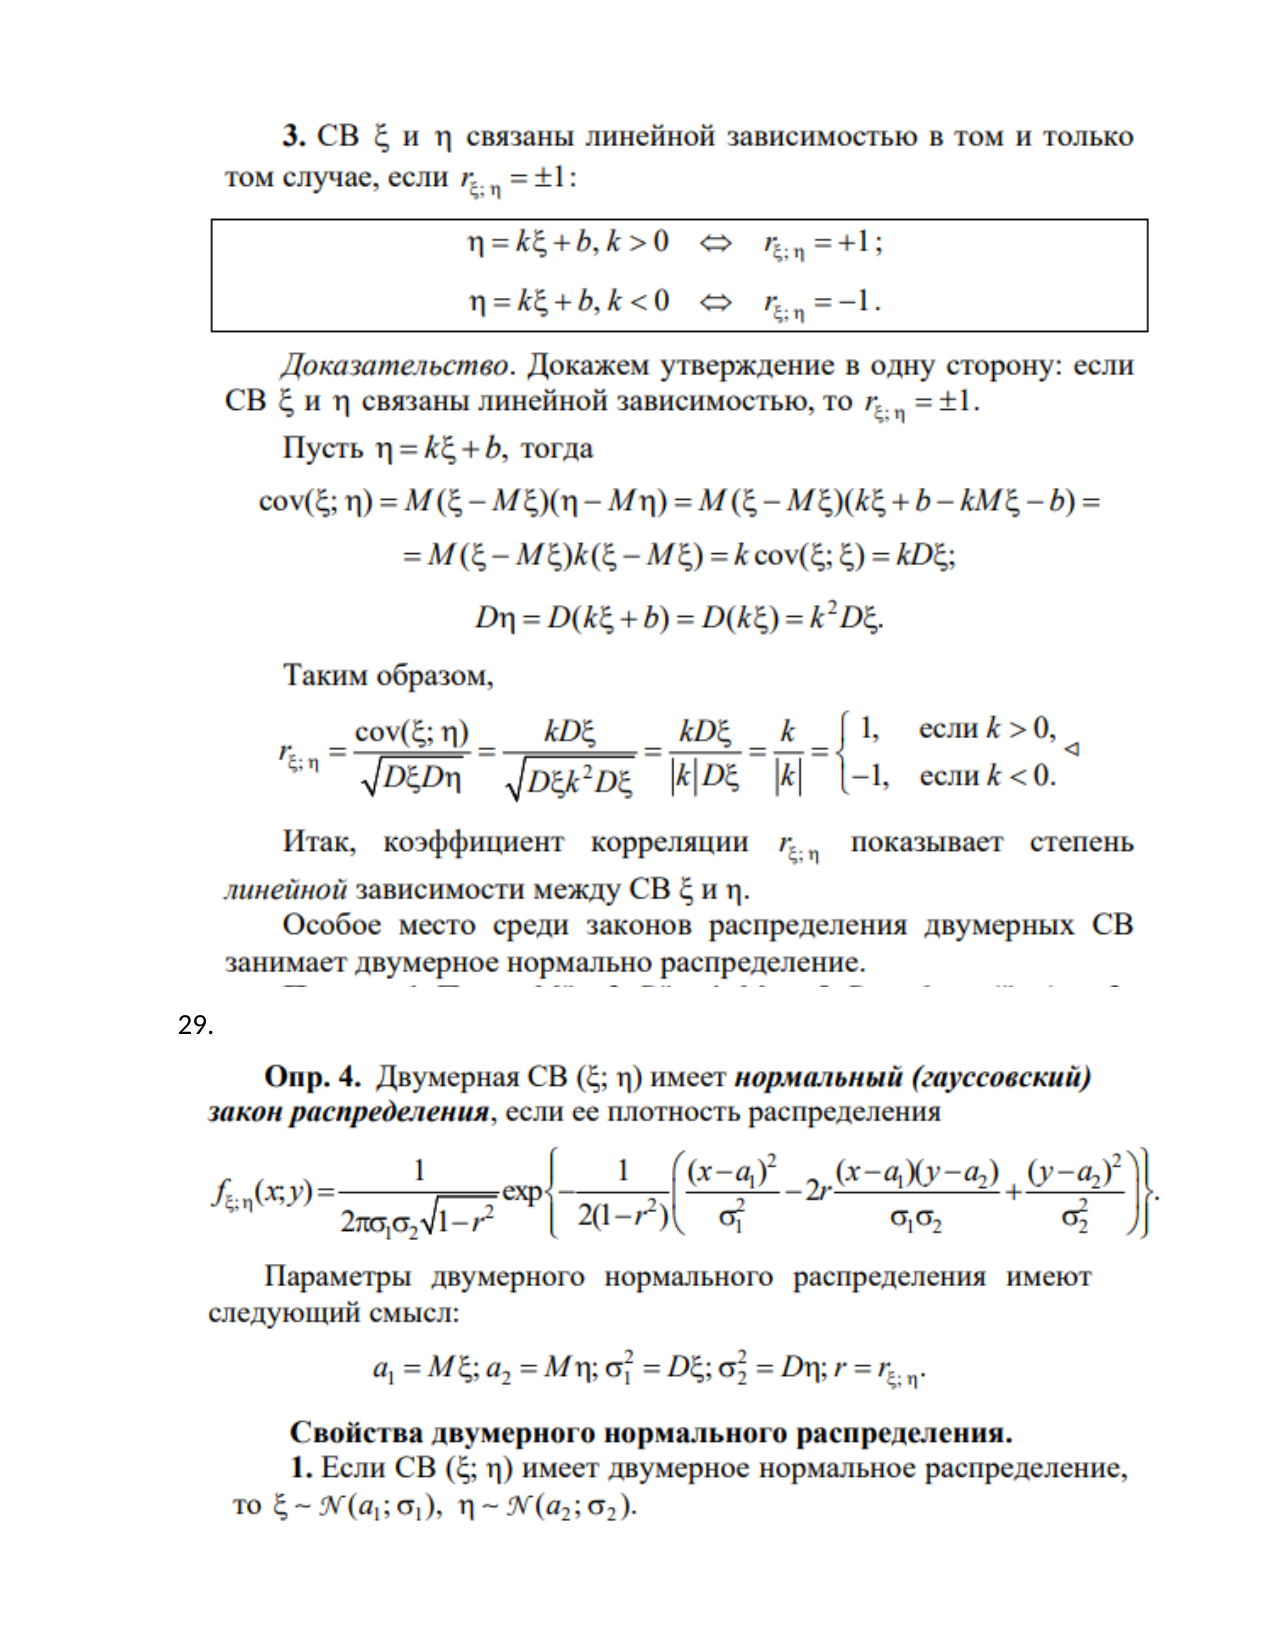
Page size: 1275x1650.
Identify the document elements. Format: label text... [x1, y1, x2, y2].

text 29. [177, 1006, 1186, 1041]
picture [226, 1414, 1138, 1532]
picture [201, 1060, 1162, 1396]
picture [205, 118, 1159, 987]
